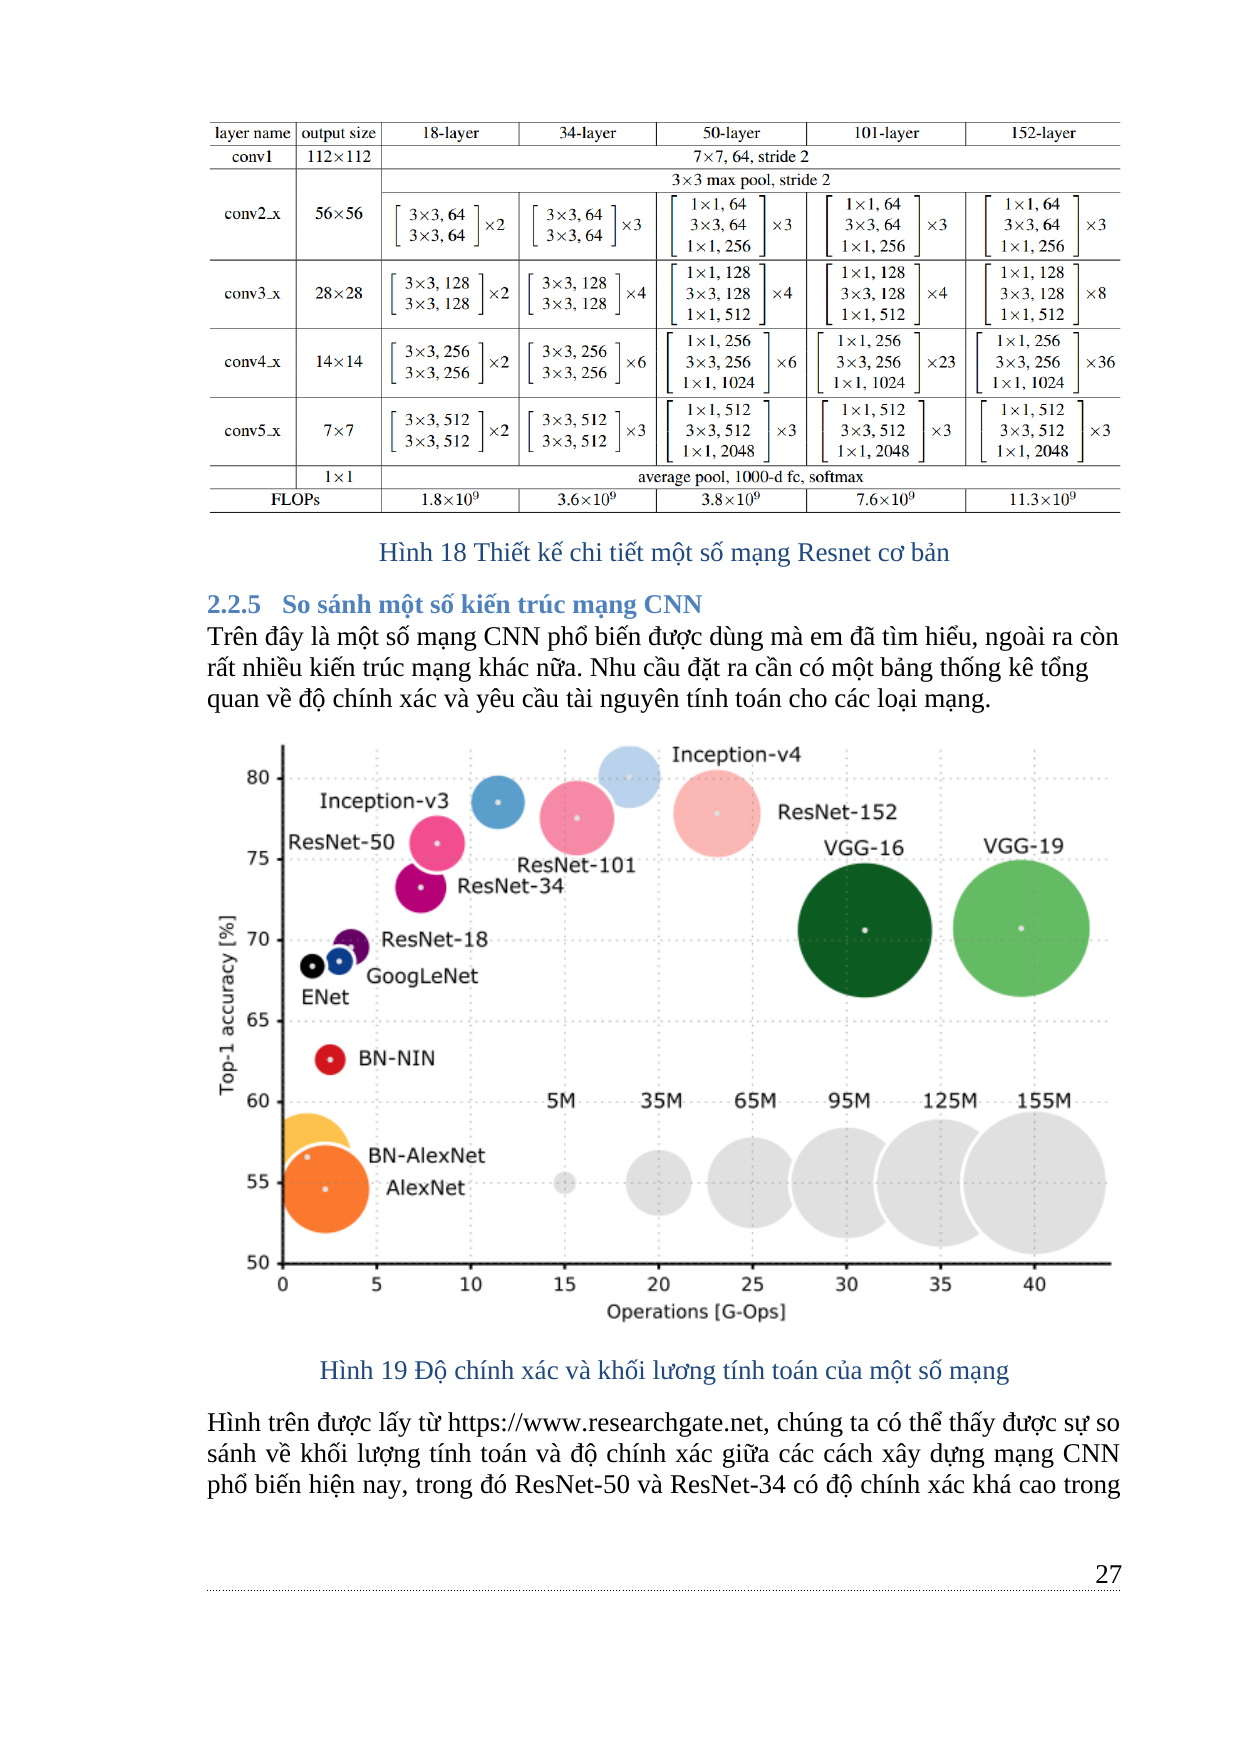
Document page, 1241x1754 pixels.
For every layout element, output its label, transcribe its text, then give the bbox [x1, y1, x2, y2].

text Hình 18 Thiết kế chi tiết một số mạng Resnet cơ bản [207, 537, 1122, 568]
text Trên đây là một số mạng CNN phổ biến được dùng mà em đã tìm hiểu, ngoài ra còn rất nhiều kiến trúc mạng khác nữa. Nhu cầu đặt ra cần có một bảng thống kê tổng quan về độ chính xác và yêu cầu tài nguyên tính toán cho các loại mạng. [207, 620, 1122, 713]
subtitle 2.2.5 So sánh một số kiến trúc mạng CNN [207, 588, 1122, 620]
picture [206, 118, 1123, 516]
text Hình 19 Độ chính xác và khối lương tính toán của một số mạng [207, 1354, 1122, 1385]
picture [206, 733, 1123, 1334]
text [207, 1406, 1122, 1499]
